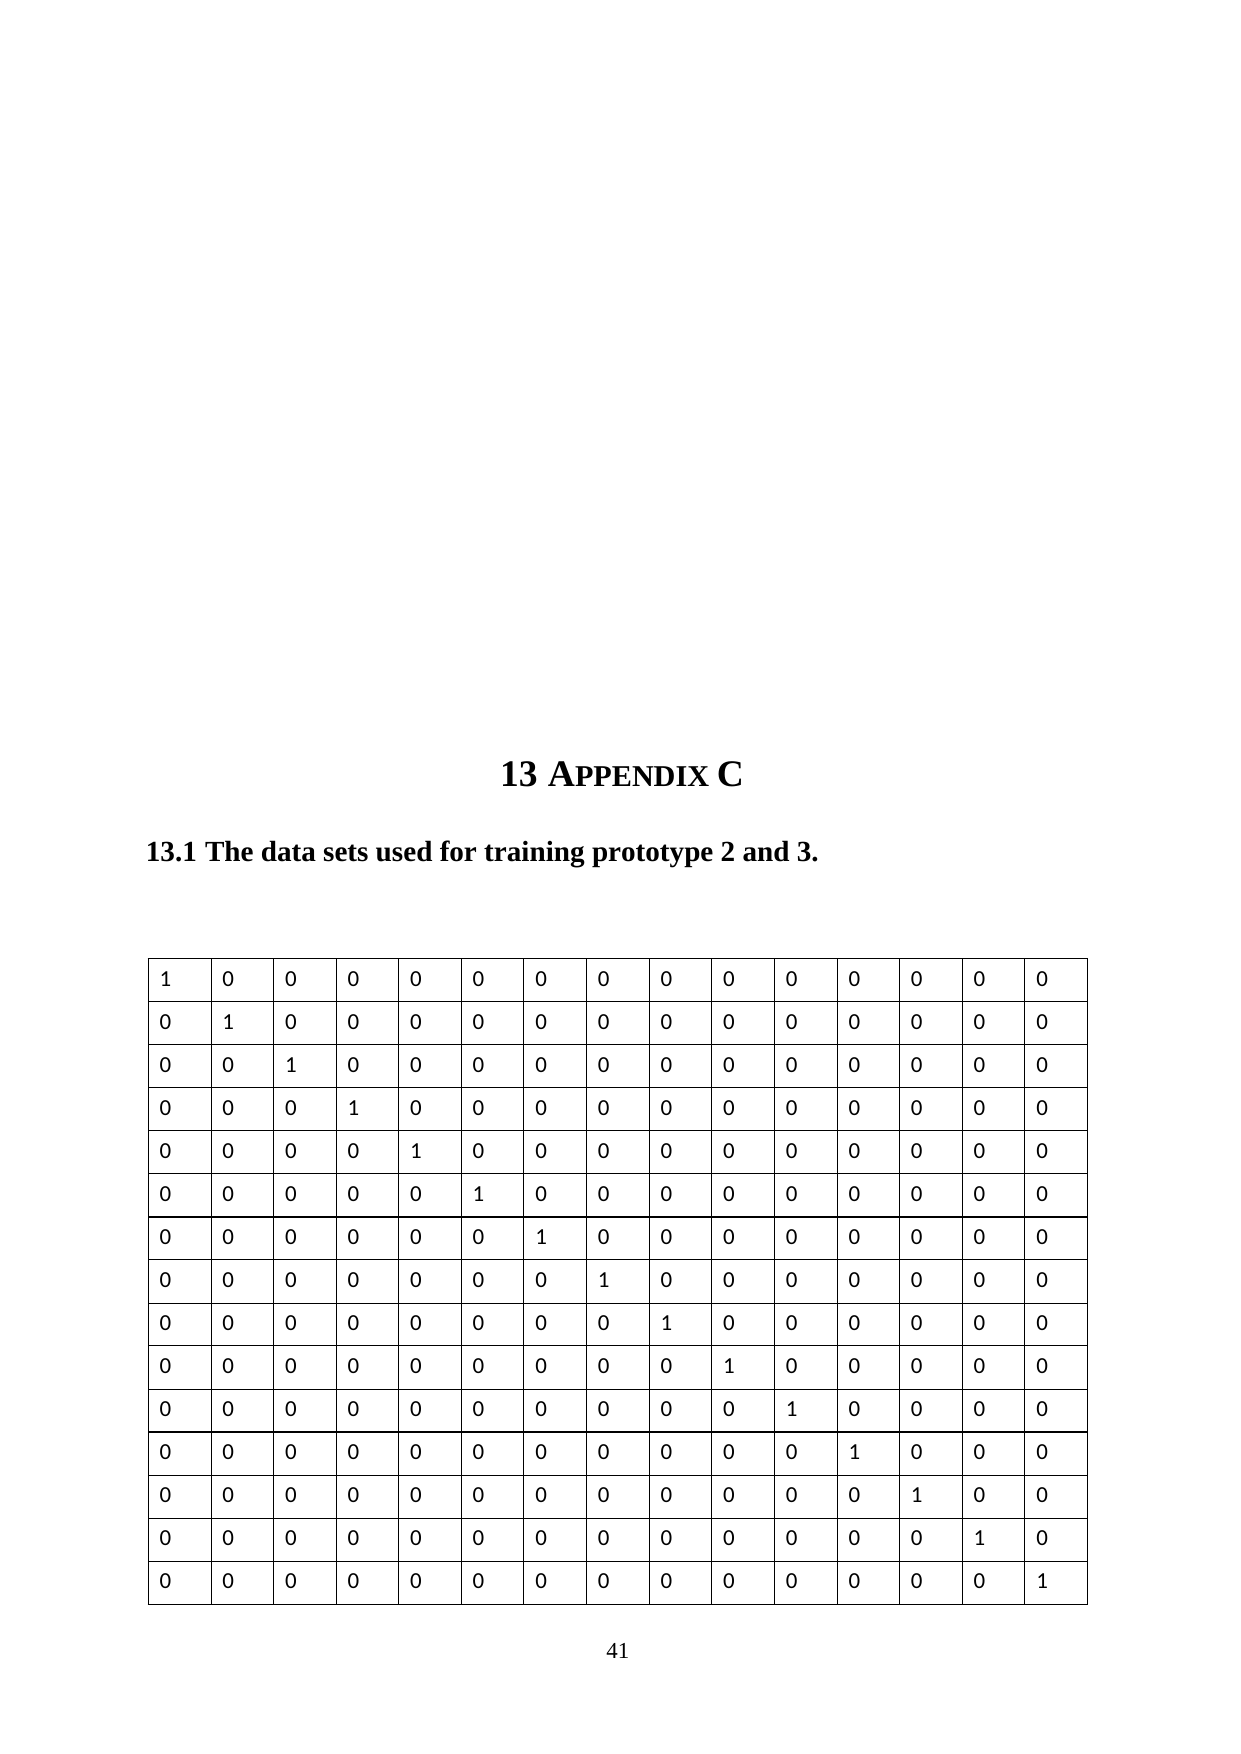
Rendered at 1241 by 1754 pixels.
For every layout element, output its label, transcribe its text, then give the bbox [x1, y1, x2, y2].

table_cell 0 [963, 1476, 1024, 1517]
table_cell 0 [462, 1002, 523, 1044]
table_cell 1 [712, 1346, 774, 1388]
table_header 0 [650, 959, 711, 1001]
table_cell 0 [775, 1218, 837, 1259]
table_cell 0 [274, 1390, 336, 1431]
table_cell 0 [963, 1346, 1024, 1388]
table_cell 0 [838, 1002, 899, 1044]
table_cell 0 [274, 1346, 336, 1388]
table_cell 0 [587, 1174, 649, 1216]
table_cell 0 [337, 1260, 398, 1302]
table_cell 1 [337, 1088, 398, 1130]
table_cell 0 [149, 1131, 211, 1173]
table_cell 0 [963, 1304, 1024, 1345]
table_cell 0 [838, 1174, 899, 1216]
table_cell 0 [838, 1260, 899, 1302]
table_cell 0 [274, 1174, 336, 1216]
table_cell 0 [149, 1045, 211, 1087]
table_header 0 [462, 959, 523, 1001]
table_cell 0 [462, 1304, 523, 1345]
table_cell 0 [712, 1045, 774, 1087]
table_cell 0 [149, 1346, 211, 1388]
table_cell 0 [1025, 1390, 1087, 1431]
table_cell 0 [462, 1346, 523, 1388]
table_header 0 [775, 959, 837, 1001]
table_cell 0 [900, 1346, 962, 1388]
table_cell 0 [212, 1476, 273, 1517]
table_cell 0 [524, 1088, 586, 1130]
table_cell 0 [524, 1562, 586, 1604]
table_cell 1 [524, 1218, 586, 1259]
table_cell 0 [838, 1218, 899, 1259]
table_cell 0 [462, 1390, 523, 1431]
table_cell 0 [963, 1260, 1024, 1302]
table_cell 0 [212, 1218, 273, 1259]
table_header 0 [524, 959, 586, 1001]
table_cell 0 [838, 1390, 899, 1431]
table_cell 0 [337, 1002, 398, 1044]
table_cell 0 [462, 1131, 523, 1173]
table_cell 0 [650, 1045, 711, 1087]
table_header 0 [399, 959, 461, 1001]
table_cell 0 [399, 1519, 461, 1561]
table_cell 1 [775, 1390, 837, 1431]
table_cell 0 [712, 1562, 774, 1604]
table_cell 0 [149, 1218, 211, 1259]
table_cell 0 [212, 1260, 273, 1302]
table_cell 1 [462, 1174, 523, 1216]
table_cell 0 [775, 1304, 837, 1345]
table_header 0 [963, 959, 1024, 1001]
table_cell 0 [650, 1390, 711, 1431]
table_header 0 [838, 959, 899, 1001]
table_cell 0 [524, 1346, 586, 1388]
table_cell 0 [963, 1562, 1024, 1604]
table_cell 0 [838, 1519, 899, 1561]
table_cell 0 [212, 1519, 273, 1561]
table_cell 0 [212, 1346, 273, 1388]
table_cell 0 [587, 1218, 649, 1259]
table_cell 0 [399, 1346, 461, 1388]
table_cell 1 [587, 1260, 649, 1302]
table_cell 0 [1025, 1519, 1087, 1561]
table_cell 0 [650, 1088, 711, 1130]
table_cell 0 [712, 1390, 774, 1431]
table_cell 0 [775, 1476, 837, 1517]
table_cell 1 [963, 1519, 1024, 1561]
table_cell 0 [587, 1562, 649, 1604]
table_cell 0 [712, 1260, 774, 1302]
table_cell 0 [337, 1476, 398, 1517]
table_cell 0 [149, 1304, 211, 1345]
table_cell 0 [587, 1346, 649, 1388]
table_cell 0 [587, 1433, 649, 1474]
table_cell 0 [712, 1131, 774, 1173]
table_cell 0 [524, 1433, 586, 1474]
table_cell 0 [900, 1433, 962, 1474]
table_cell 0 [462, 1476, 523, 1517]
table_cell 0 [337, 1045, 398, 1087]
table_cell 0 [1025, 1346, 1087, 1388]
table_cell 0 [462, 1045, 523, 1087]
table_cell 0 [587, 1045, 649, 1087]
table_cell 0 [337, 1304, 398, 1345]
table_cell 0 [900, 1045, 962, 1087]
table_cell 0 [149, 1476, 211, 1517]
table_cell 0 [650, 1433, 711, 1474]
table_cell 0 [524, 1519, 586, 1561]
table_cell 0 [712, 1476, 774, 1517]
table_cell 0 [399, 1562, 461, 1604]
table_cell 0 [274, 1088, 336, 1130]
table_cell 0 [524, 1045, 586, 1087]
table_cell 0 [274, 1562, 336, 1604]
table_cell 0 [149, 1260, 211, 1302]
table_header 0 [337, 959, 398, 1001]
table_header 0 [274, 959, 336, 1001]
table_header 0 [712, 959, 774, 1001]
table_cell 0 [838, 1304, 899, 1345]
table_cell 0 [274, 1519, 336, 1561]
table_cell 0 [587, 1519, 649, 1561]
table_cell 0 [650, 1519, 711, 1561]
table_cell 0 [462, 1433, 523, 1474]
table_cell 0 [900, 1174, 962, 1216]
table_cell 0 [524, 1304, 586, 1345]
table_cell 0 [337, 1433, 398, 1474]
table_cell 0 [963, 1390, 1024, 1431]
table_cell 0 [587, 1002, 649, 1044]
table_cell 0 [337, 1519, 398, 1561]
table_cell 0 [337, 1174, 398, 1216]
table_cell 0 [650, 1174, 711, 1216]
table_cell 0 [1025, 1476, 1087, 1517]
table_cell 0 [462, 1218, 523, 1259]
table_cell 0 [963, 1218, 1024, 1259]
table_cell 0 [149, 1174, 211, 1216]
table_cell 0 [963, 1002, 1024, 1044]
table_cell 0 [650, 1260, 711, 1302]
table_cell 0 [524, 1002, 586, 1044]
table_cell 0 [650, 1476, 711, 1517]
table_cell 0 [775, 1260, 837, 1302]
table_cell 0 [1025, 1260, 1087, 1302]
table_cell 0 [963, 1088, 1024, 1130]
table_cell 0 [587, 1304, 649, 1345]
table_cell 0 [149, 1562, 211, 1604]
table_cell 0 [337, 1390, 398, 1431]
table_cell 0 [838, 1346, 899, 1388]
table_cell 0 [399, 1174, 461, 1216]
table_cell 0 [337, 1562, 398, 1604]
table_cell 0 [963, 1174, 1024, 1216]
table_cell 0 [274, 1476, 336, 1517]
table_cell 0 [775, 1088, 837, 1130]
table_cell 1 [274, 1045, 336, 1087]
table_cell 0 [587, 1476, 649, 1517]
table_cell 0 [212, 1088, 273, 1130]
table_cell 0 [587, 1390, 649, 1431]
table_cell 0 [212, 1304, 273, 1345]
table_cell 0 [838, 1562, 899, 1604]
table_cell 0 [1025, 1304, 1087, 1345]
table_cell 0 [712, 1088, 774, 1130]
table_cell 0 [1025, 1174, 1087, 1216]
table_cell 0 [274, 1260, 336, 1302]
table_cell 0 [900, 1519, 962, 1561]
table_cell 0 [462, 1088, 523, 1130]
table_cell 0 [399, 1088, 461, 1130]
table_cell 0 [462, 1562, 523, 1604]
table_cell 0 [524, 1131, 586, 1173]
table_cell 0 [775, 1346, 837, 1388]
table_cell 0 [963, 1045, 1024, 1087]
table_cell 0 [838, 1045, 899, 1087]
table_cell 0 [650, 1346, 711, 1388]
table_cell 0 [900, 1304, 962, 1345]
table_cell 0 [212, 1131, 273, 1173]
table_cell 0 [900, 1131, 962, 1173]
table_cell 0 [1025, 1002, 1087, 1044]
table_header 0 [900, 959, 962, 1001]
table_cell 0 [775, 1131, 837, 1173]
table_cell 0 [775, 1045, 837, 1087]
table_cell 0 [399, 1218, 461, 1259]
table_cell 0 [1025, 1218, 1087, 1259]
table_cell 0 [963, 1131, 1024, 1173]
table_cell 0 [838, 1088, 899, 1130]
table_cell 0 [650, 1131, 711, 1173]
table_cell 0 [900, 1218, 962, 1259]
table_cell 0 [775, 1002, 837, 1044]
subtitle 13 APPENDIX C [500, 752, 1099, 795]
table_cell 0 [775, 1433, 837, 1474]
table_cell 0 [524, 1174, 586, 1216]
table_cell 0 [712, 1304, 774, 1345]
table_cell 0 [900, 1390, 962, 1431]
table_cell 1 [650, 1304, 711, 1345]
table_cell 0 [274, 1304, 336, 1345]
table_cell 0 [149, 1002, 211, 1044]
table_cell 0 [399, 1390, 461, 1431]
table_cell 0 [650, 1562, 711, 1604]
table_cell 0 [900, 1260, 962, 1302]
table_cell 0 [212, 1174, 273, 1216]
table_cell 0 [1025, 1433, 1087, 1474]
table_cell 0 [399, 1045, 461, 1087]
text 13.1 The data sets used for training prototype 2 and 3. [146, 834, 1099, 868]
table_cell 1 [1025, 1562, 1087, 1604]
table_cell 0 [712, 1433, 774, 1474]
table_cell 0 [587, 1088, 649, 1130]
table_cell 0 [212, 1433, 273, 1474]
table_cell 0 [775, 1519, 837, 1561]
table_header 0 [1025, 959, 1087, 1001]
table_cell 0 [399, 1433, 461, 1474]
table_cell 0 [399, 1002, 461, 1044]
table_cell 0 [337, 1131, 398, 1173]
table_cell 0 [399, 1476, 461, 1517]
table_cell 0 [1025, 1131, 1087, 1173]
table_cell 0 [1025, 1088, 1087, 1130]
table_cell 0 [149, 1519, 211, 1561]
table_cell 0 [712, 1519, 774, 1561]
table_header 0 [212, 959, 273, 1001]
table_cell 0 [212, 1045, 273, 1087]
table_cell 0 [524, 1476, 586, 1517]
table_cell 0 [1025, 1045, 1087, 1087]
table_cell 0 [712, 1218, 774, 1259]
table_cell 0 [462, 1519, 523, 1561]
table_cell 1 [900, 1476, 962, 1517]
table_cell 0 [274, 1218, 336, 1259]
table_cell 0 [274, 1433, 336, 1474]
table_cell 0 [712, 1002, 774, 1044]
table_cell 0 [149, 1433, 211, 1474]
table_header 0 [587, 959, 649, 1001]
table_cell 0 [775, 1174, 837, 1216]
table_cell 0 [838, 1131, 899, 1173]
table_cell 0 [149, 1390, 211, 1431]
table_cell 1 [399, 1131, 461, 1173]
table_cell 0 [963, 1433, 1024, 1474]
table_cell 0 [399, 1304, 461, 1345]
table_cell 0 [524, 1390, 586, 1431]
table_cell 0 [900, 1088, 962, 1130]
table_cell 0 [462, 1260, 523, 1302]
table_cell 0 [212, 1562, 273, 1604]
table_cell 1 [212, 1002, 273, 1044]
table_cell 0 [775, 1562, 837, 1604]
table_cell 0 [838, 1476, 899, 1517]
table_cell 0 [212, 1390, 273, 1431]
table_cell 0 [587, 1131, 649, 1173]
table_header 1 [149, 959, 211, 1001]
table_cell 0 [274, 1002, 336, 1044]
table_cell 0 [524, 1260, 586, 1302]
table_cell 0 [900, 1562, 962, 1604]
table_cell 0 [650, 1002, 711, 1044]
table_cell 0 [900, 1002, 962, 1044]
table_cell 0 [650, 1218, 711, 1259]
table_cell 0 [149, 1088, 211, 1130]
table_cell 0 [399, 1260, 461, 1302]
table_cell 0 [337, 1346, 398, 1388]
table_cell 0 [712, 1174, 774, 1216]
table_cell 1 [838, 1433, 899, 1474]
table_cell 0 [337, 1218, 398, 1259]
table_cell 0 [274, 1131, 336, 1173]
